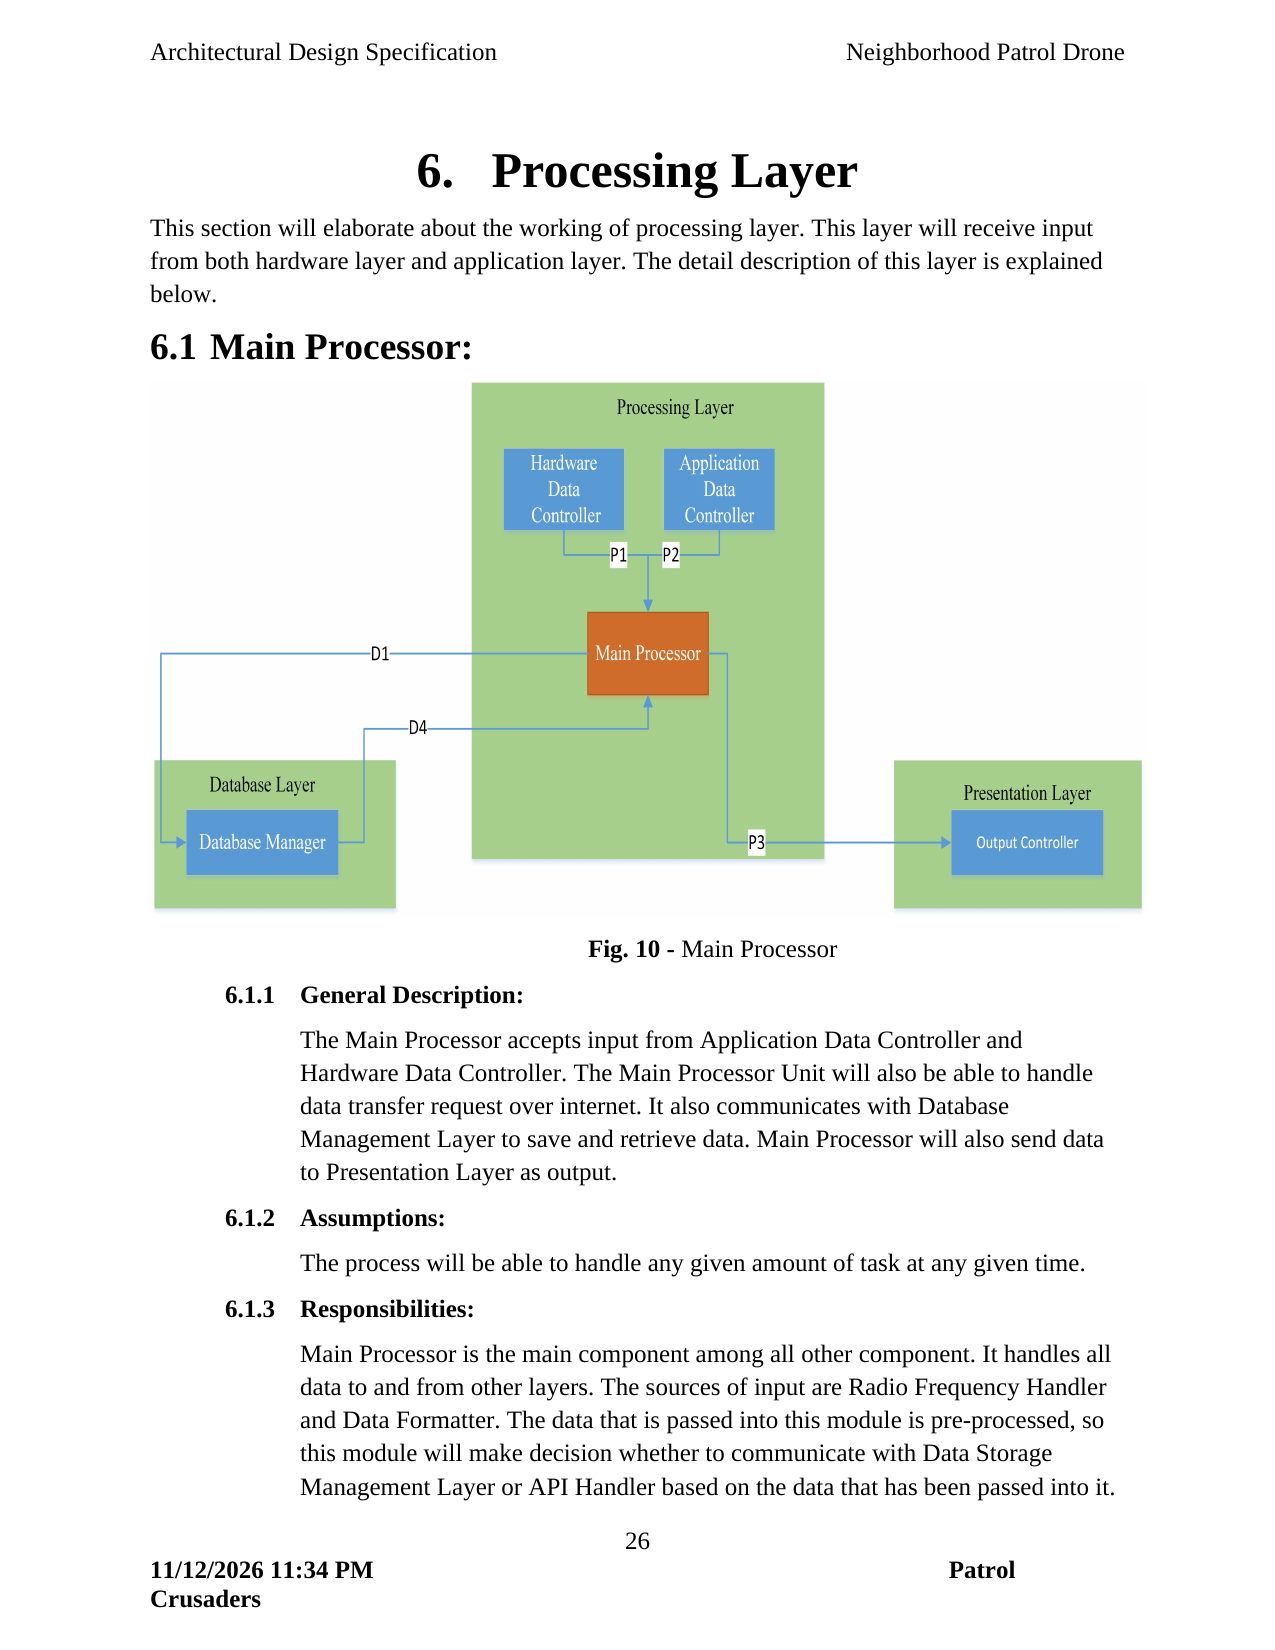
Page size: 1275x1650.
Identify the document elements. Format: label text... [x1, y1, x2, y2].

subtitle Processing Layer [150, 141, 1125, 198]
subtitle Responsibilities: [225, 1294, 1125, 1323]
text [300, 1339, 1125, 1500]
text Fig. 10 - Main Processor [300, 934, 1125, 963]
subtitle Assumptions: [225, 1203, 1125, 1232]
subtitle Main Processor: [150, 324, 1125, 367]
text The Main Processor accepts input from Application Data Controller and Hardware Data Controller. The Main Processor Unit will also be able to handle data transfer request over internet. It also communicates with Database Management Layer to save and retrieve data. Main Processor will also send data to Presentation Layer as output. [300, 1025, 1125, 1186]
text The process will be able to handle any given amount of task at any given time. [300, 1248, 1125, 1277]
text This section will elaborate about the working of processing layer. This layer will receive input from both hardware layer and application layer. The detail description of this layer is explained below. [150, 213, 1125, 308]
picture [150, 380, 1147, 918]
subtitle General Description: [225, 980, 1125, 1008]
